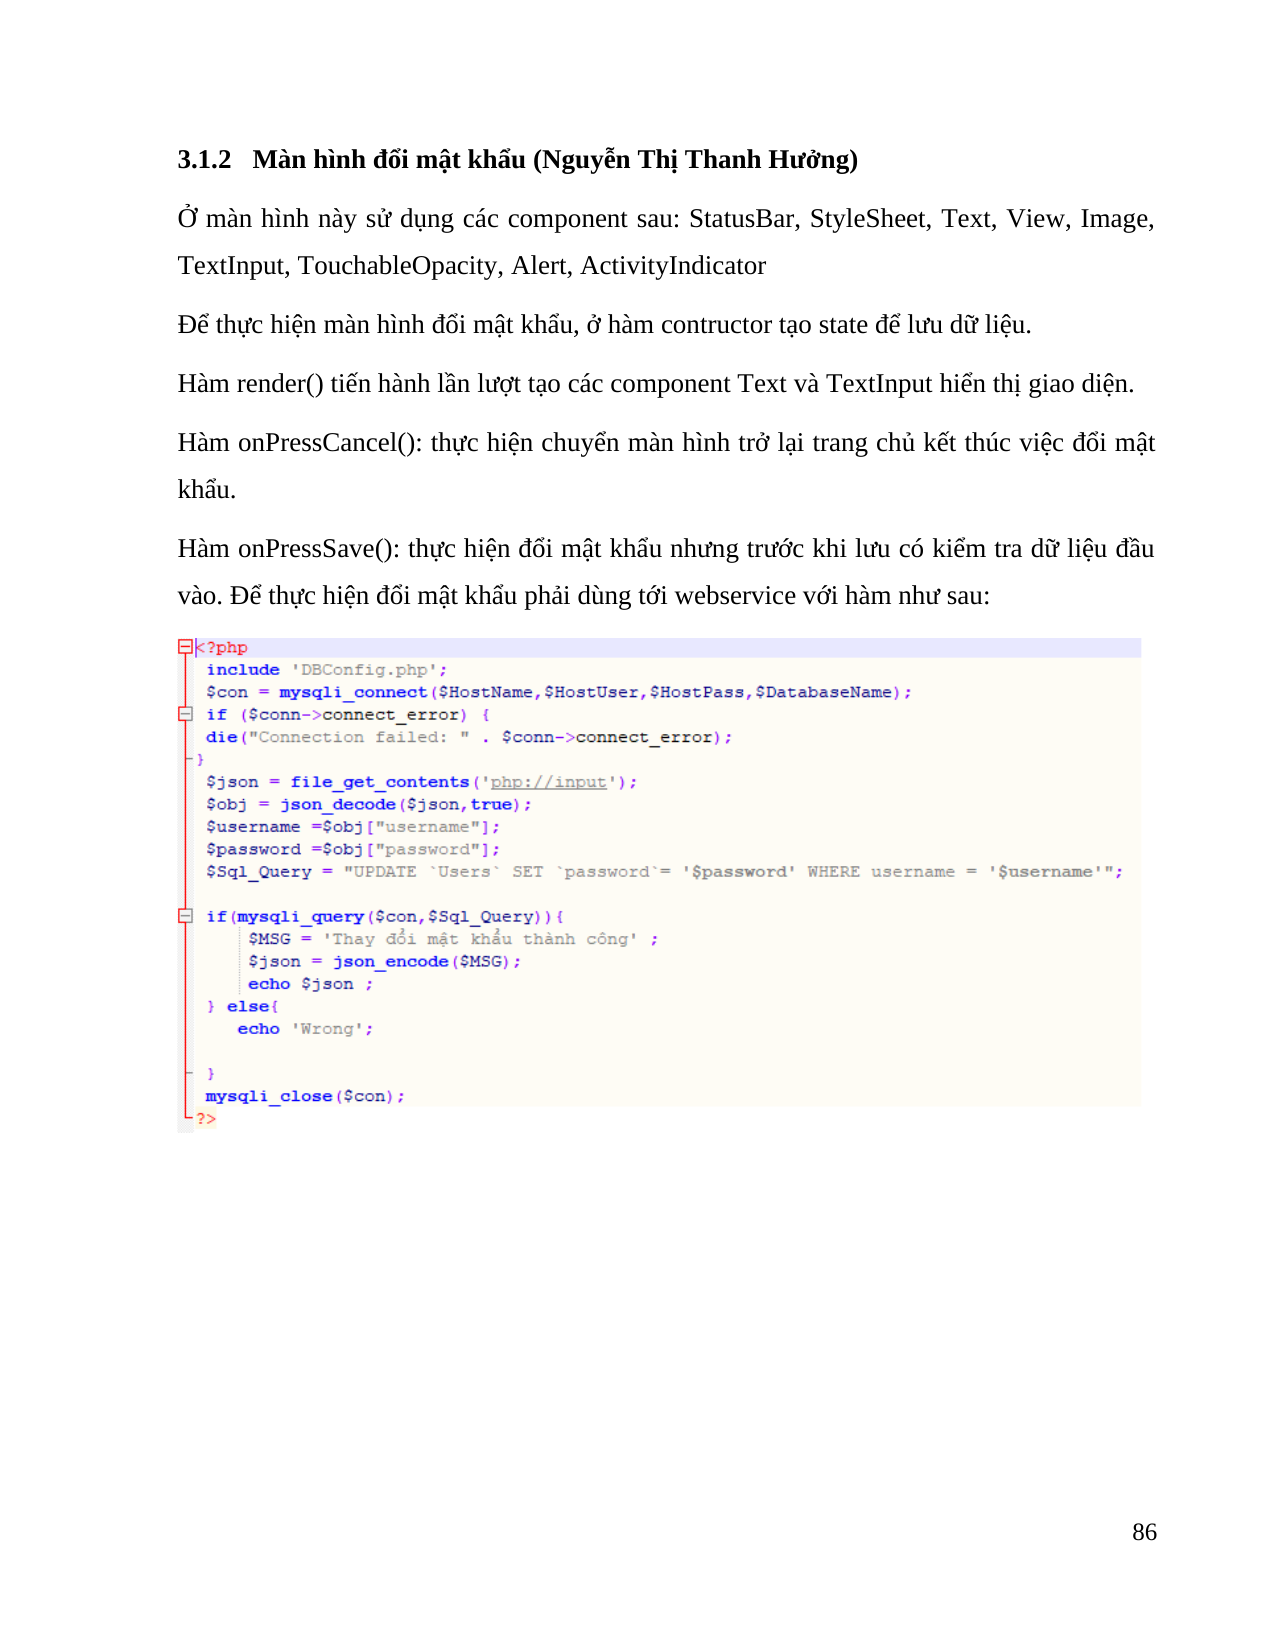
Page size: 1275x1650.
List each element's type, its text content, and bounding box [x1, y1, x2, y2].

text Hàm onPressCancel(): thực hiện chuyển màn hình trở lại trang chủ kết thúc việc đổi mật khẩu. [177, 426, 1157, 504]
text Hàm render() tiến hành lần lượt tạo các component Text và TextInput hiển thị giao diện. [177, 367, 1157, 398]
text Để thực hiện màn hình đổi mật khẩu, ở hàm contructor tạo state để lưu dữ liệu. [177, 308, 1157, 339]
text Ở màn hình này sử dụng các component sau: StatusBar, StyleSheet, Text, View, Image, TextInput, TouchableOpacity, Alert, ActivityIndicator [177, 202, 1157, 280]
picture [177, 638, 1142, 1133]
subtitle Màn hình đổi mật khẩu (Nguyễn Thị Thanh Hưởng) [177, 143, 1157, 174]
text Hàm onPressSave(): thực hiện đổi mật khẩu nhưng trước khi lưu có kiểm tra dữ liệu đầu vào. Để thực hiện đổi mật khẩu phải dùng tới webservice với hàm như sau: [177, 532, 1157, 610]
